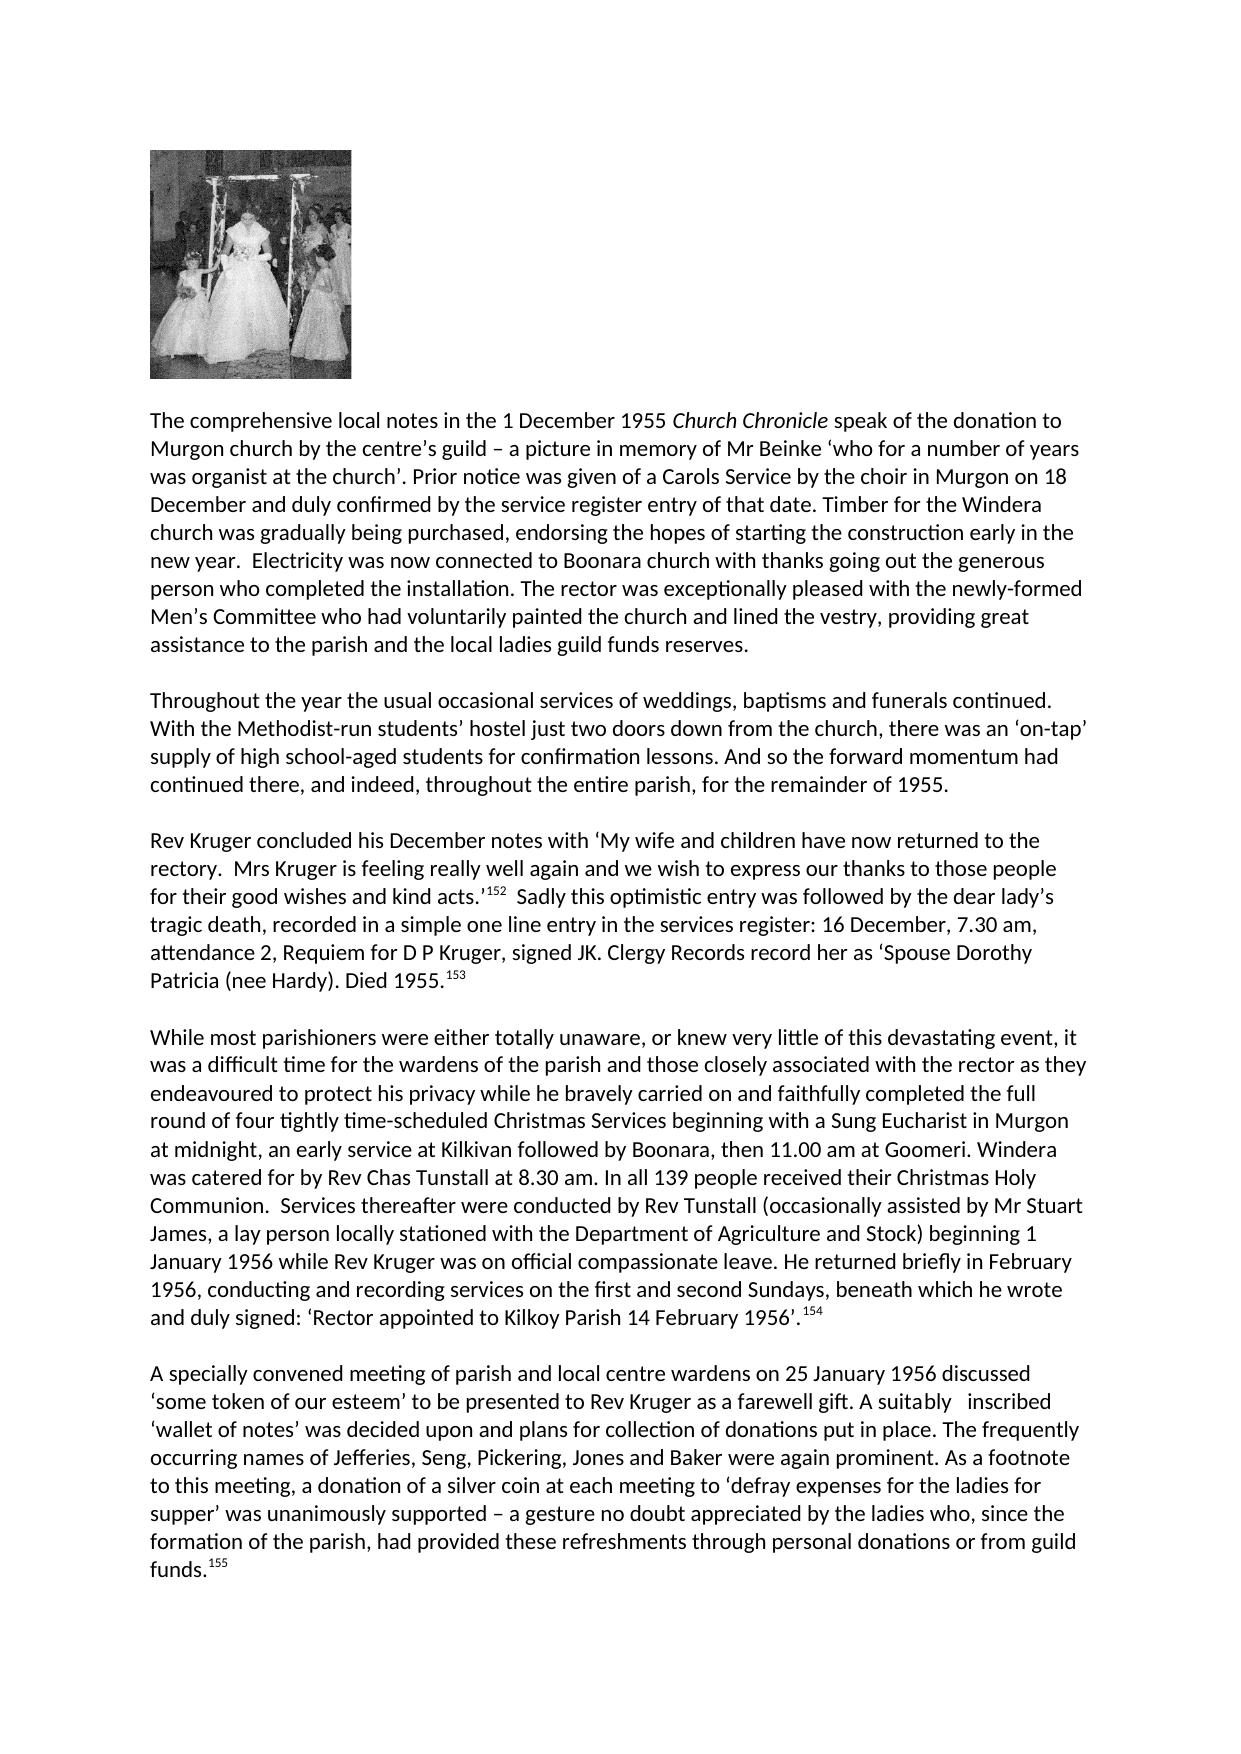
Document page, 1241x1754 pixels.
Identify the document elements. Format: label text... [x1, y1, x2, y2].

text While most parishioners were either totally unaware, or knew very little of this devastating event, it was a difficult time for the wardens of the parish and those closely associated with the rector as they endeavoured to protect his privacy while he bravely carried on and faithfully completed the full round of four tightly time-scheduled Christmas Services beginning with a Sung Eucharist in Murgon at midnight, an early service at Kilkivan followed by Boonara, then 11.00 am at Goomeri. Windera was catered for by Rev Chas Tunstall at 8.30 am. In all 139 people received their Christmas Holy Communion. Services thereafter were conducted by Rev Tunstall (occasionally assisted by Mr Stuart James, a lay person locally stationed with the Department of Agriculture and Stock) beginning 1 January 1956 while Rev Kruger was on official compassionate leave. He returned briefly in February 1956, conducting and recording services on the first and second Sundays, beneath which he wrote and duly signed: ‘Rector appointed to Kilkoy Parish 14 February 1956’. [150, 1023, 1090, 1331]
text Throughout the year the usual occasional services of weddings, baptisms and funerals continued. With the Methodist-run students’ hostel just two doors down from the church, there was an ‘on-tap’ supply of high school-aged students for confirmation lessons. And so the forward momentum had continued there, and indeed, throughout the entire parish, for the remainder of 1955. [150, 686, 1090, 798]
text The comprehensive local notes in the 1 December 1955 Church Chronicle speak of the donation to Murgon church by the centre’s guild – a picture in memory of Mr Beinke ‘who for a number of years was organist at the church’. Prior notice was given of a Carols Service by the choir in Murgon on 18 December and duly confirmed by the service register entry of that date. Timber for the Windera church was gradually being purchased, endorsing the hopes of starting the construction early in the new year. Electricity was now connected to Boonara church with thanks going out the generous person who completed the installation. The rector was exceptionally pleased with the newly-formed Men’s Committee who had voluntarily painted the church and lined the vestry, providing great assistance to the parish and the local ladies guild funds reserves. [150, 406, 1090, 658]
picture [150, 150, 352, 379]
text Rev Kruger concluded his December notes with ‘My wife and children have now returned to the rectory. Mrs Kruger is feeling really well again and we wish to express our thanks to those people for their good wishes and kind acts.’ Sadly this optimistic entry was followed by the dear lady’s tragic death, recorded in a simple one line entry in the services register: 16 December, 7.30 am, attendance 2, Requiem for D P Kruger, signed JK. Clergy Records record her as ‘Spouse Dorothy Patricia (nee Hardy). Died 1955. [150, 826, 1090, 994]
text A specially convened meeting of parish and local centre wardens on 25 January 1956 discussed ‘some token of our esteem’ to be presented to Rev Kruger as a farewell gift. A suitably inscribed ‘wallet of notes’ was decided upon and plans for collection of donations put in place. The frequently occurring names of Jefferies, Seng, Pickering, Jones and Baker were again prominent. As a footnote to this meeting, a donation of a silver coin at each meeting to ‘defray expenses for the ladies for supper’ was unanimously supported – a gesture no doubt appreciated by the ladies who, since the formation of the parish, had provided these refreshments through personal donations or from guild funds. [150, 1359, 1090, 1583]
